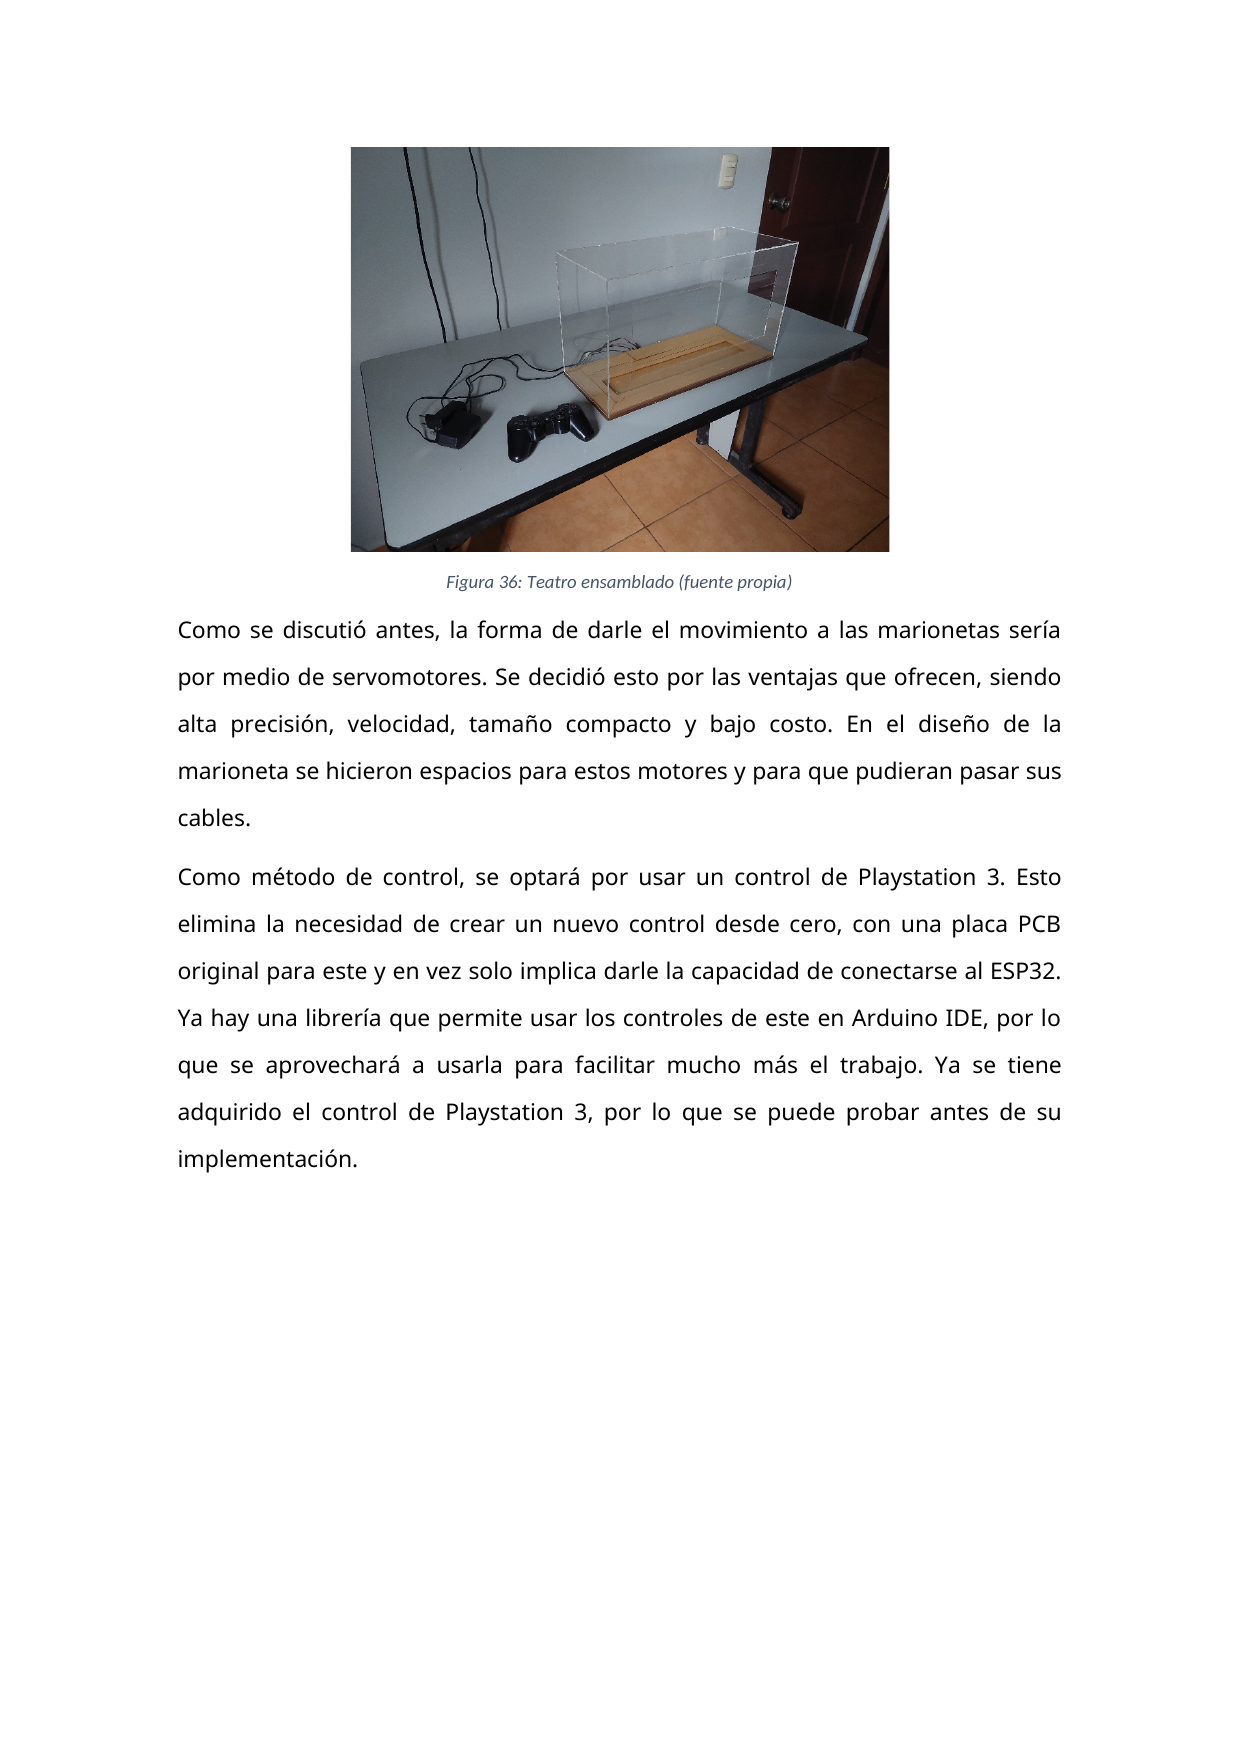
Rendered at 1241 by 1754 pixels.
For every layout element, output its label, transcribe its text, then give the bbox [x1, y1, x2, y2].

picture [350, 147, 890, 552]
text Como se discutió antes, la forma de darle el movimiento a las marionetas sería por medio de servomotores. Se decidió esto por las ventajas que ofrecen, siendo alta precisión, velocidad, tamaño compacto y bajo costo. En el diseño de la marioneta se hicieron espacios para estos motores y para que pudieran pasar sus cables. [177, 614, 1063, 833]
text Como método de control, se optará por usar un control de Playstation 3. Esto elimina la necesidad de crear un nuevo control desde cero, con una placa PCB original para este y en vez solo implica darle la capacidad de conectarse al ESP32. Ya hay una librería que permite usar los controles de este en Arduino IDE, por lo que se aprovechará a usarla para facilitar mucho más el trabajo. Ya se tiene adquirido el control de Playstation 3, por lo que se puede probar antes de su implementación. [177, 861, 1063, 1174]
